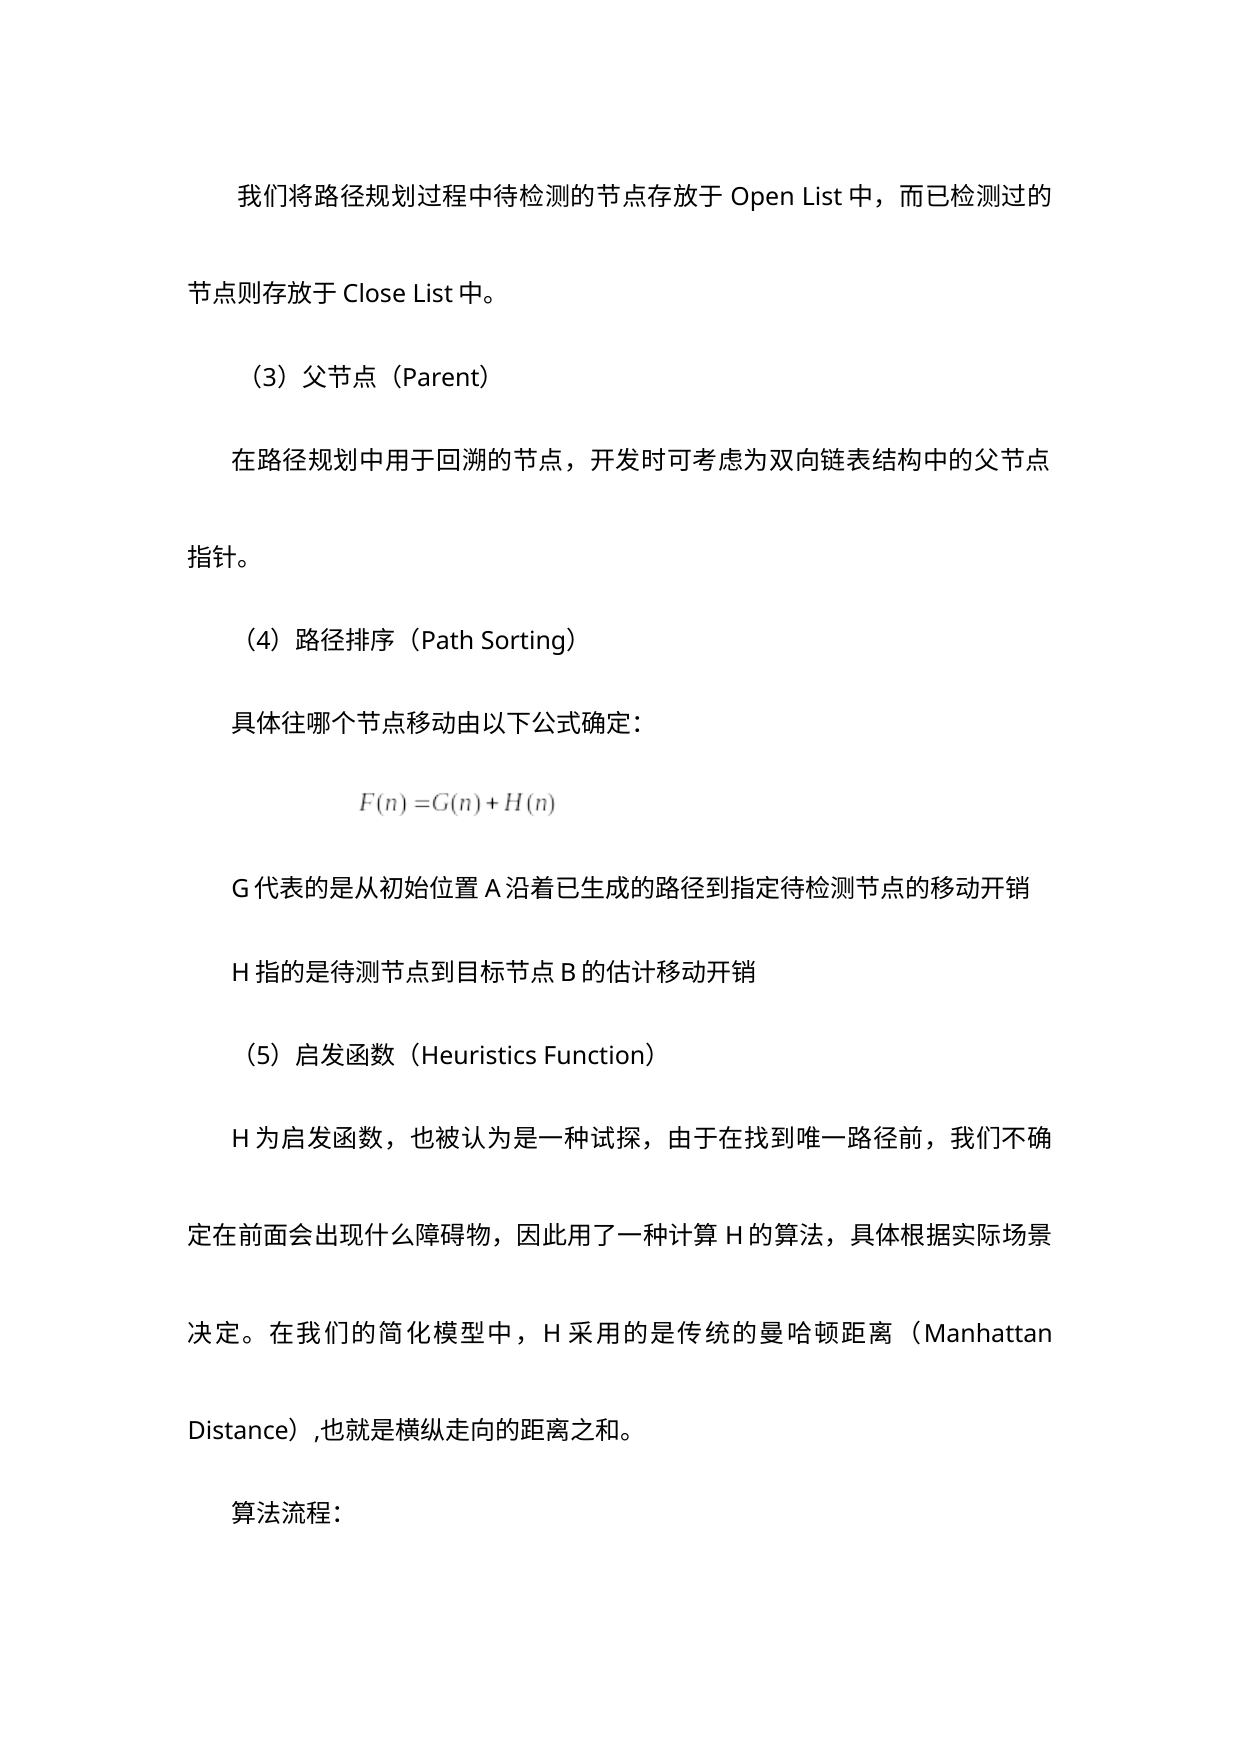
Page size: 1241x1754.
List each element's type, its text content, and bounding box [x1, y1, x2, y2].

list 具体往哪个节点移动由以下公式确定： [187, 689, 1053, 754]
list 算法流程： [187, 1479, 1053, 1544]
list 路径排序（Path Sorting） [187, 606, 1053, 671]
list G代表的是从初始位置A沿着已生成的路径到指定待检测节点的移动开销 [187, 854, 1053, 919]
list H指的是待测节点到目标节点B的估计移动开销 [187, 938, 1053, 1003]
list 在路径规划中用于回溯的节点，开发时可考虑为双向链表结构中的父节点指针。 [187, 426, 1053, 588]
list 父节点（Parent） [187, 343, 1053, 408]
list H为启发函数，也被认为是一种试探，由于在找到唯一路径前，我们不确定在前面会出现什么障碍物，因此用了一种计算H的算法，具体根据实际场景决定。在我们的简化模型中，H采用的是传统的曼哈顿距离（Manhattan Distance）,也就是横纵走向的距离之和。 [187, 1104, 1053, 1461]
list 我们将路径规划过程中待检测的节点存放于Open List中，而已检测过的节点则存放于Close List中。 [187, 162, 1053, 324]
list 启发函数（Heuristics Function） [187, 1021, 1053, 1086]
